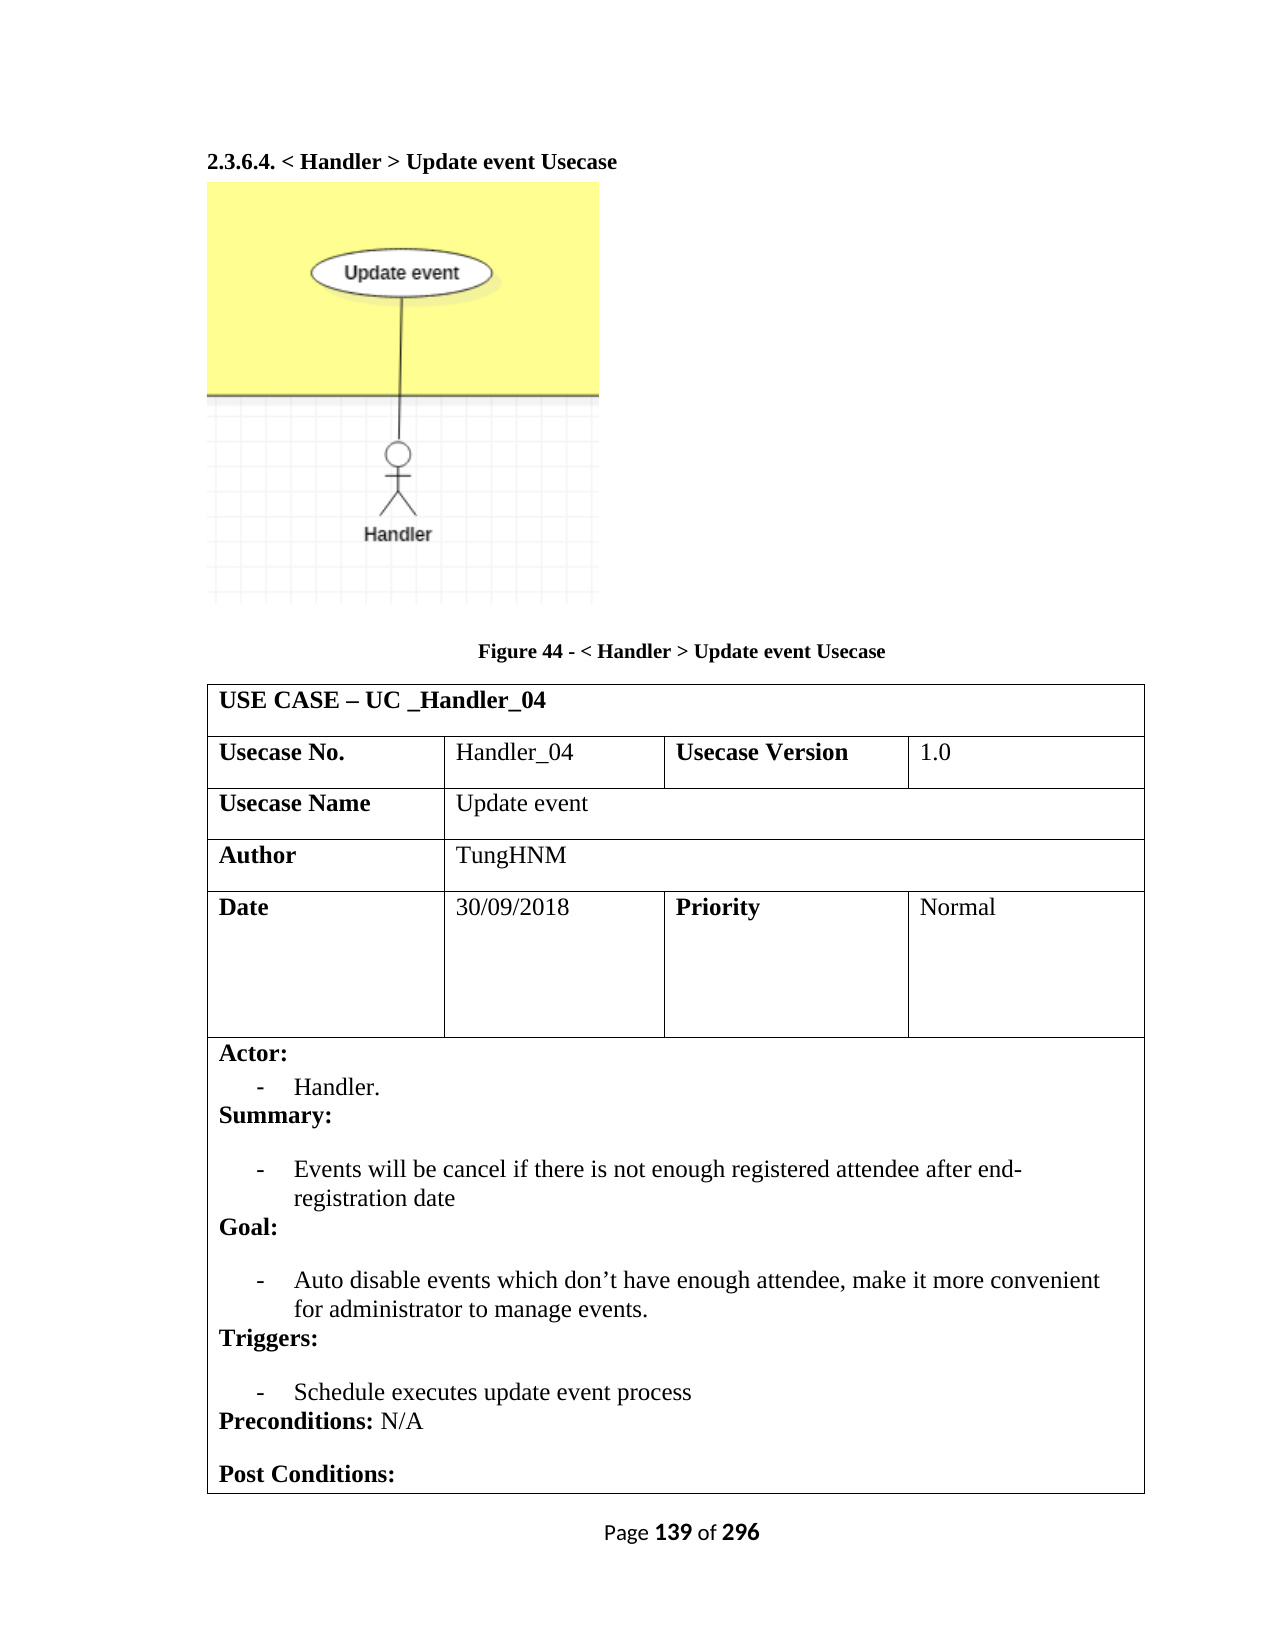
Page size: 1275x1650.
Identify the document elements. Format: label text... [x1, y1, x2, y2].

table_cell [208, 1038, 1144, 1493]
table_cell Handler_04 [445, 737, 664, 787]
table_cell Priority [665, 892, 908, 1037]
table_cell 30/09/2018 [445, 892, 664, 1037]
table_cell 1.0 [909, 737, 1144, 787]
table_cell Usecase Version [665, 737, 908, 787]
table_cell Date [208, 892, 444, 1037]
picture [206, 182, 599, 604]
table_cell Normal [909, 892, 1144, 1037]
table_cell Usecase No. [208, 737, 444, 787]
table_cell Update event [445, 789, 1144, 839]
table_header USE CASE – UC _Handler_04 [208, 685, 1144, 736]
table_cell Usecase Name [208, 789, 444, 839]
table_cell Author [208, 840, 444, 891]
table_cell TungHNM [445, 840, 1144, 891]
subtitle 2.3.6.4. < Handler > Update event Usecase [207, 148, 1157, 174]
